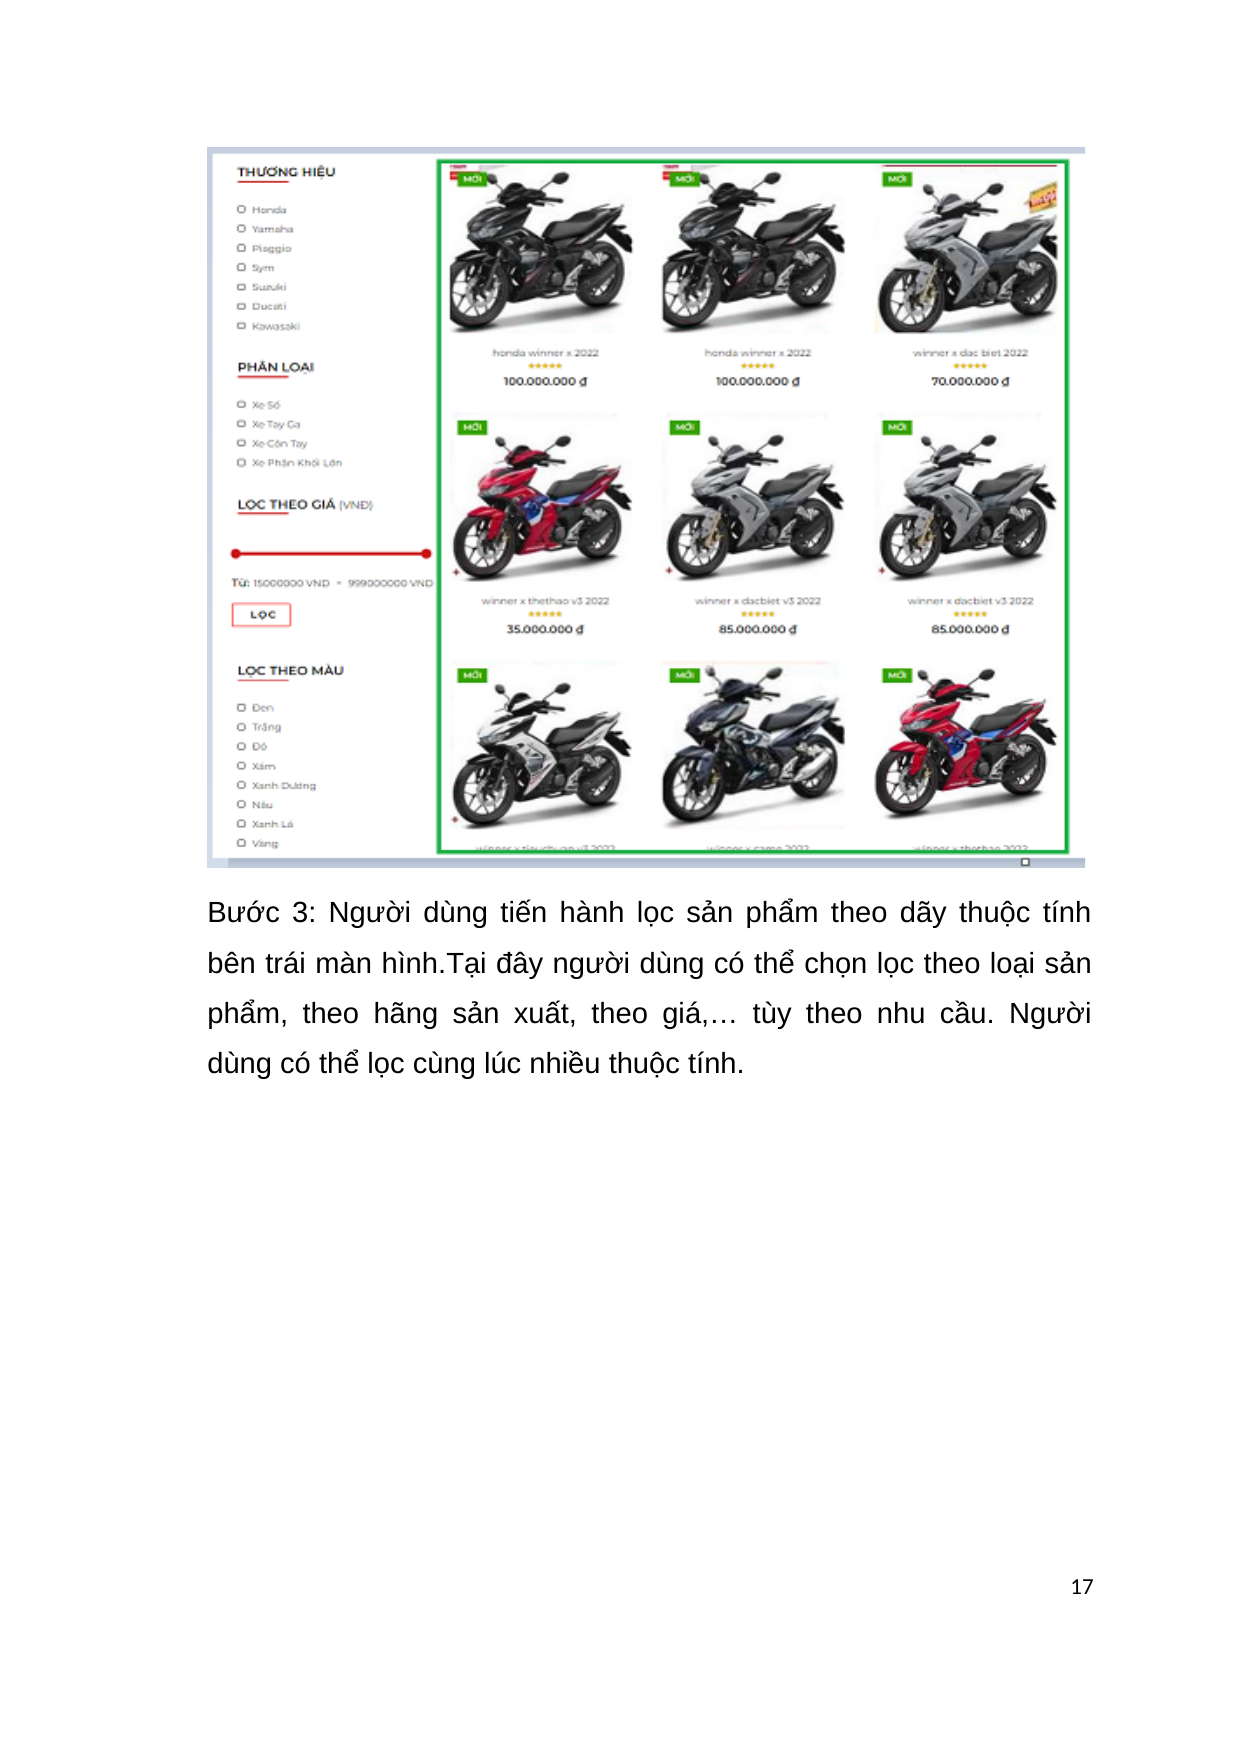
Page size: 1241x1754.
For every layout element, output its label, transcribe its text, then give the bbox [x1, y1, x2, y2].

text Bước 3: Người dùng tiến hành lọc sản phẩm theo dãy thuộc tính bên trái màn hình.Tại đây người dùng có thể chọn lọc theo loại sản phẩm, theo hãng sản xuất, theo giá,… tùy theo nhu cầu. Người dùng có thể lọc cùng lúc nhiều thuộc tính. [207, 895, 1093, 1080]
picture [207, 147, 1085, 868]
